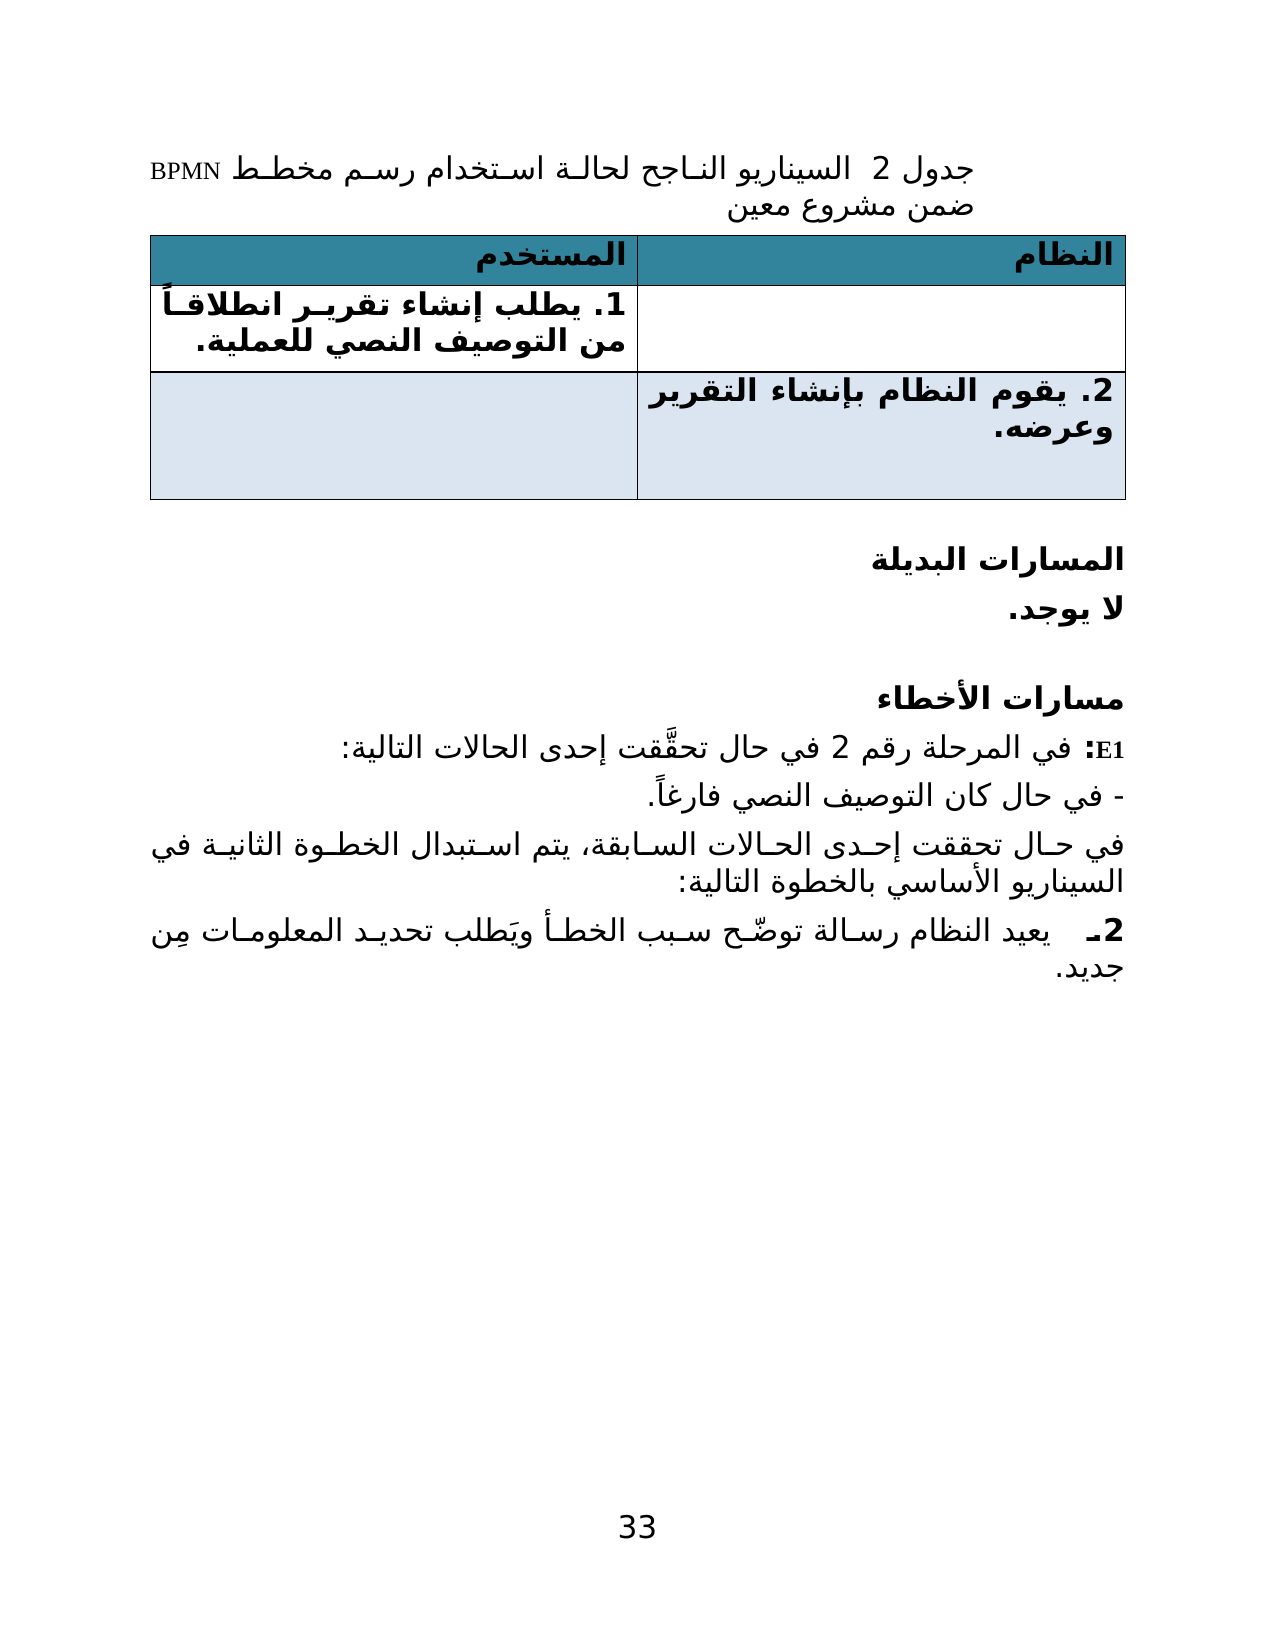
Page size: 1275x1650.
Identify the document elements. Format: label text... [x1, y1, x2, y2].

text في حال تحققت إحدى الحالات السابقة، يتم استبدال الخطوة الثانية في السيناريو الأساسي بالخطوة التالية: [150, 827, 1125, 899]
table_cell 2. يقوم النظام بإنشاء التقرير وعرضه. [638, 373, 1125, 499]
text E1: في المرحلة رقم 2 في حال تحقَّقت إحدى الحالات التالية: [150, 729, 1125, 765]
text المسارات البديلة [150, 541, 1125, 577]
table_cell 1. يطلب إنشاء تقرير انطلاقاً من التوصيف النصي للعملية. [151, 286, 637, 371]
text لا يوجد. [150, 590, 1125, 626]
text 2. يعيد النظام رسالة توضّح سبب الخطأ ويَطلب تحديد المعلومات مِن جديد. [150, 912, 1125, 984]
table_header المستخدم [151, 236, 637, 285]
table_cell [638, 286, 1125, 371]
text - في حال كان التوصيف النصي فارغاً. [150, 778, 1125, 814]
table_cell [151, 373, 637, 499]
text مسارات الأخطاء [150, 680, 1125, 716]
table_header النظام [638, 236, 1125, 285]
text جدول 2 السيناريو الناجح لحالة استخدام رسم مخطط BPMN ضمن مشروع معين [150, 150, 975, 223]
